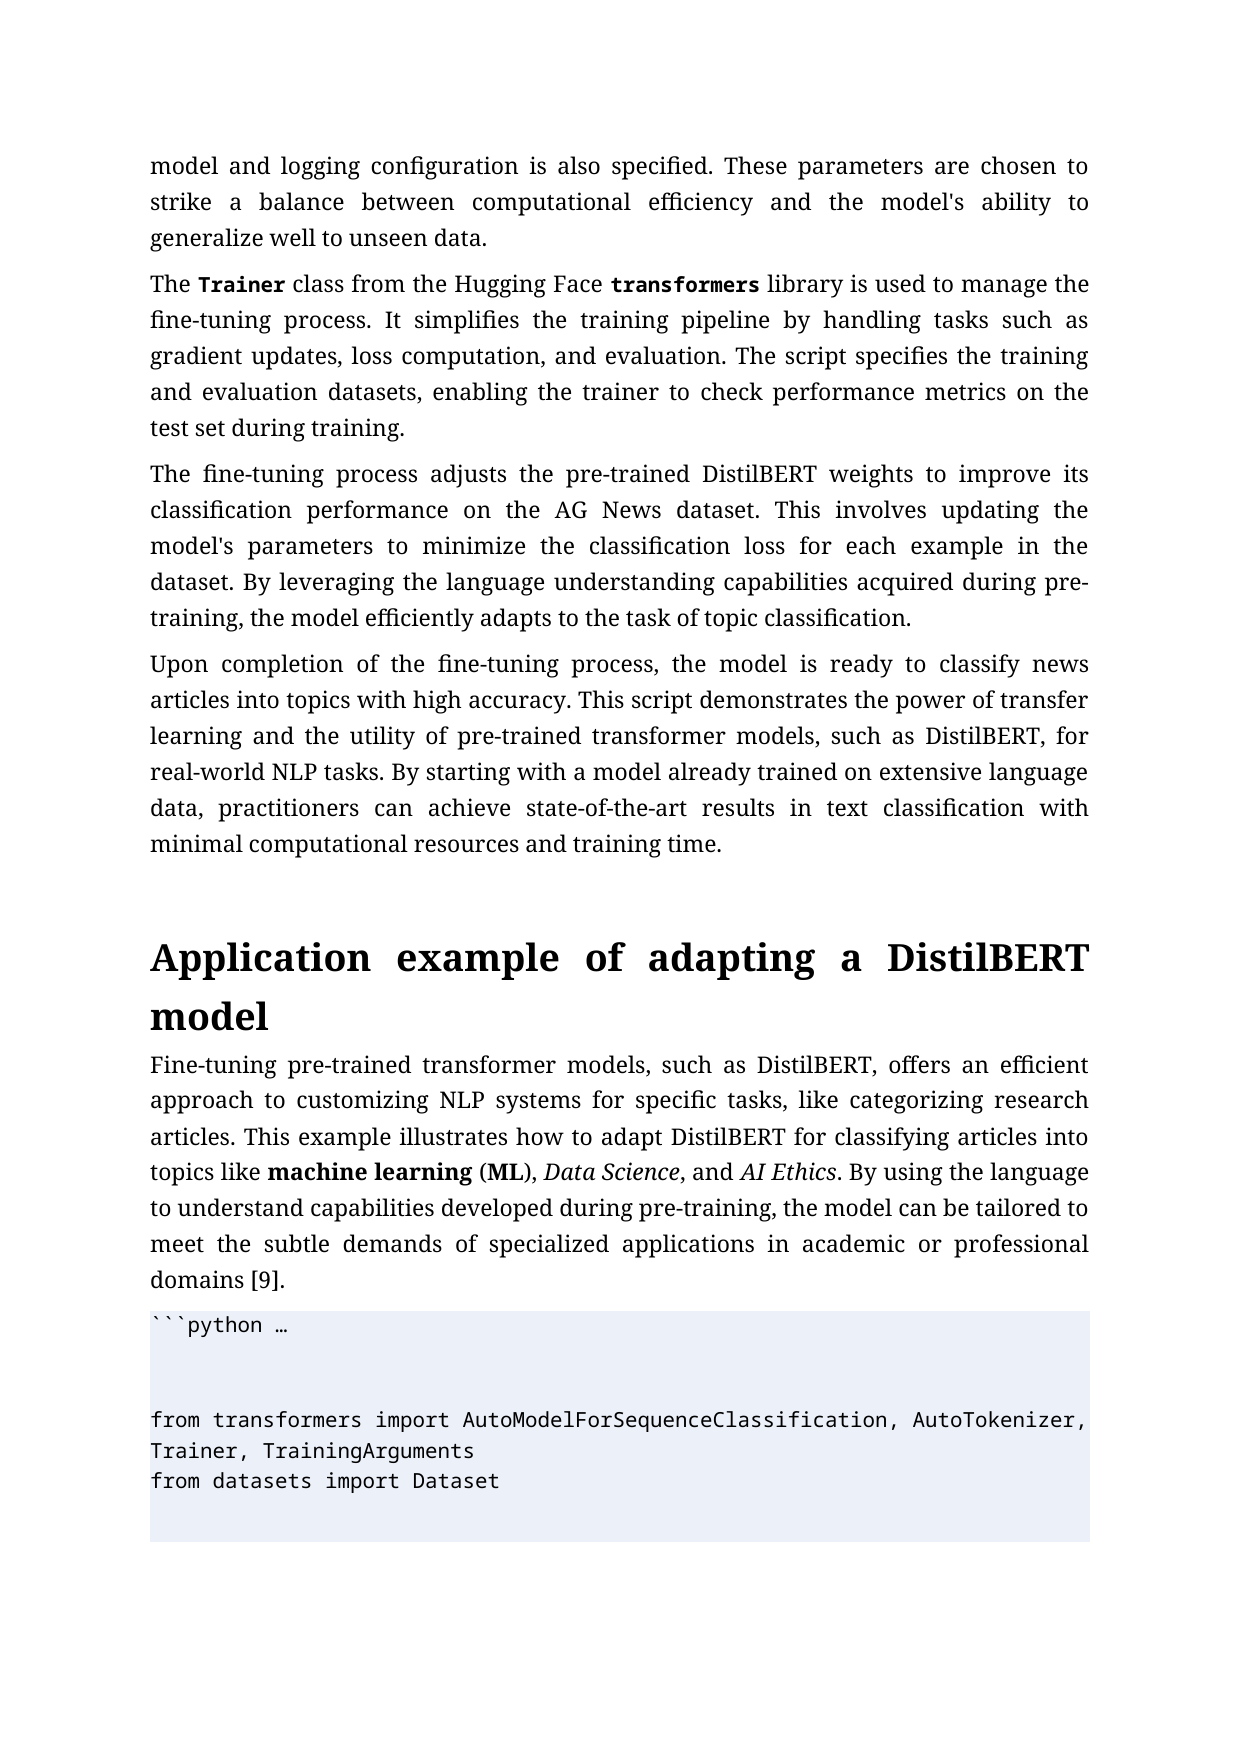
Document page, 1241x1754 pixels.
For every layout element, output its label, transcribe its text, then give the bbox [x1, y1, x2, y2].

text Fine-tuning pre-trained transformer models, such as DistilBERT, offers an efficient approach to customizing NLP systems for specific tasks, like categorizing research articles. This example illustrates how to adapt DistilBERT for classifying articles into topics like machine learning (ML), Data Science, and AI Ethics. By using the language to understand capabilities developed during pre-training, the model can be tailored to meet the subtle demands of specialized applications in academic or professional domains [9]. [150, 1048, 1090, 1295]
text Upon completion of the fine-tuning process, the model is ready to classify news articles into topics with high accuracy. This script demonstrates the power of transfer learning and the utility of pre-trained transformer models, such as DistilBERT, for real-world NLP tasks. By starting with a model already trained on extensive language data, practitioners can achieve state-of-the-art results in text classification with minimal computational resources and training time. [150, 648, 1090, 859]
text The Trainer class from the Hugging Face transformers library is used to manage the fine-tuning process. It simplifies the training pipeline by handling tasks such as gradient updates, loss computation, and evaluation. The script specifies the training and evaluation datasets, enabling the trainer to check performance metrics on the test set during training. [150, 268, 1090, 443]
text ```python … [150, 1311, 1090, 1339]
text from transformers import AutoModelForSequenceClassification, AutoTokenizer, Trainer, TrainingArguments from datasets import Dataset [150, 1405, 1090, 1495]
subtitle Application example of adapting a DistilBERT model [150, 931, 1090, 1041]
text The fine-tuning process adjusts the pre-trained DistilBERT weights to improve its classification performance on the AG News dataset. This involves updating the model's parameters to minimize the classification loss for each example in the dataset. By leveraging the language understanding capabilities acquired during pre-training, the model efficiently adapts to the task of topic classification. [150, 458, 1090, 633]
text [150, 150, 1090, 253]
